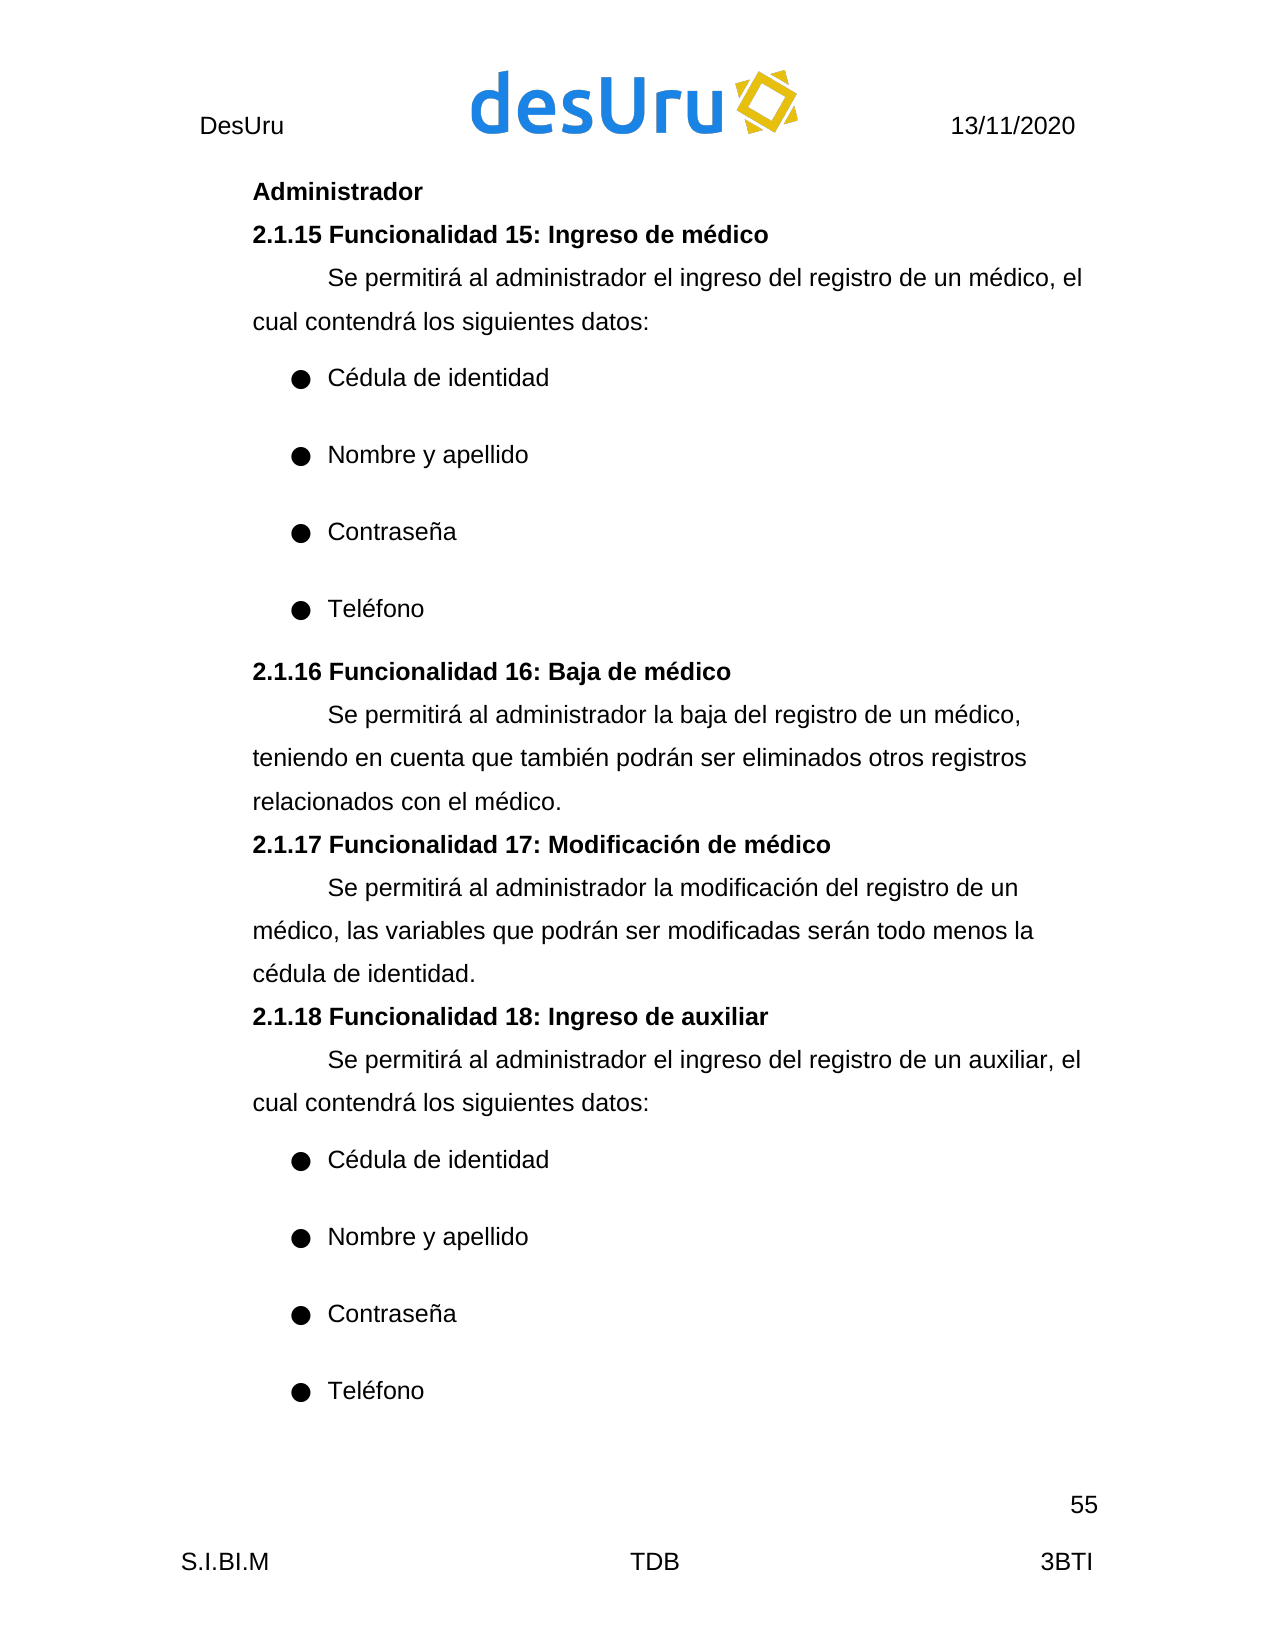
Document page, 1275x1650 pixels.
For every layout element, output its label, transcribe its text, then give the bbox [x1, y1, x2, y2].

picture [471, 70, 798, 134]
list Nombre y apellido [290, 1208, 1098, 1260]
text Se permitirá al administrador la modificación del registro de un médico, las variables que podrán ser modificadas serán todo menos la cédula de identidad. [252, 873, 1098, 988]
text 2.1.15 Funcionalidad 15: Ingreso de médico [177, 220, 1098, 249]
text Se permitirá al administrador la baja del registro de un médico, teniendo en cuenta que también podrán ser eliminados otros registros relacionados con el médico. [252, 700, 1098, 815]
text Administrador [252, 177, 1098, 206]
list Nombre y apellido [290, 427, 1098, 478]
list Cédula de identidad [290, 350, 1098, 401]
list Contraseña [290, 503, 1098, 555]
text 2.1.16 Funcionalidad 16: Baja de médico [177, 657, 1098, 686]
text 2.1.18 Funcionalidad 18: Ingreso de auxiliar [177, 1002, 1098, 1031]
text Se permitirá al administrador el ingreso del registro de un médico, el cual contendrá los siguientes datos: [252, 263, 1098, 335]
list Teléfono [290, 1362, 1098, 1413]
list Teléfono [290, 580, 1098, 632]
list Contraseña [290, 1285, 1098, 1337]
list Cédula de identidad [290, 1132, 1098, 1183]
text 2.1.17 Funcionalidad 17: Modificación de médico [252, 830, 1098, 858]
text Se permitirá al administrador el ingreso del registro de un auxiliar, el cual contendrá los siguientes datos: [252, 1045, 1098, 1117]
